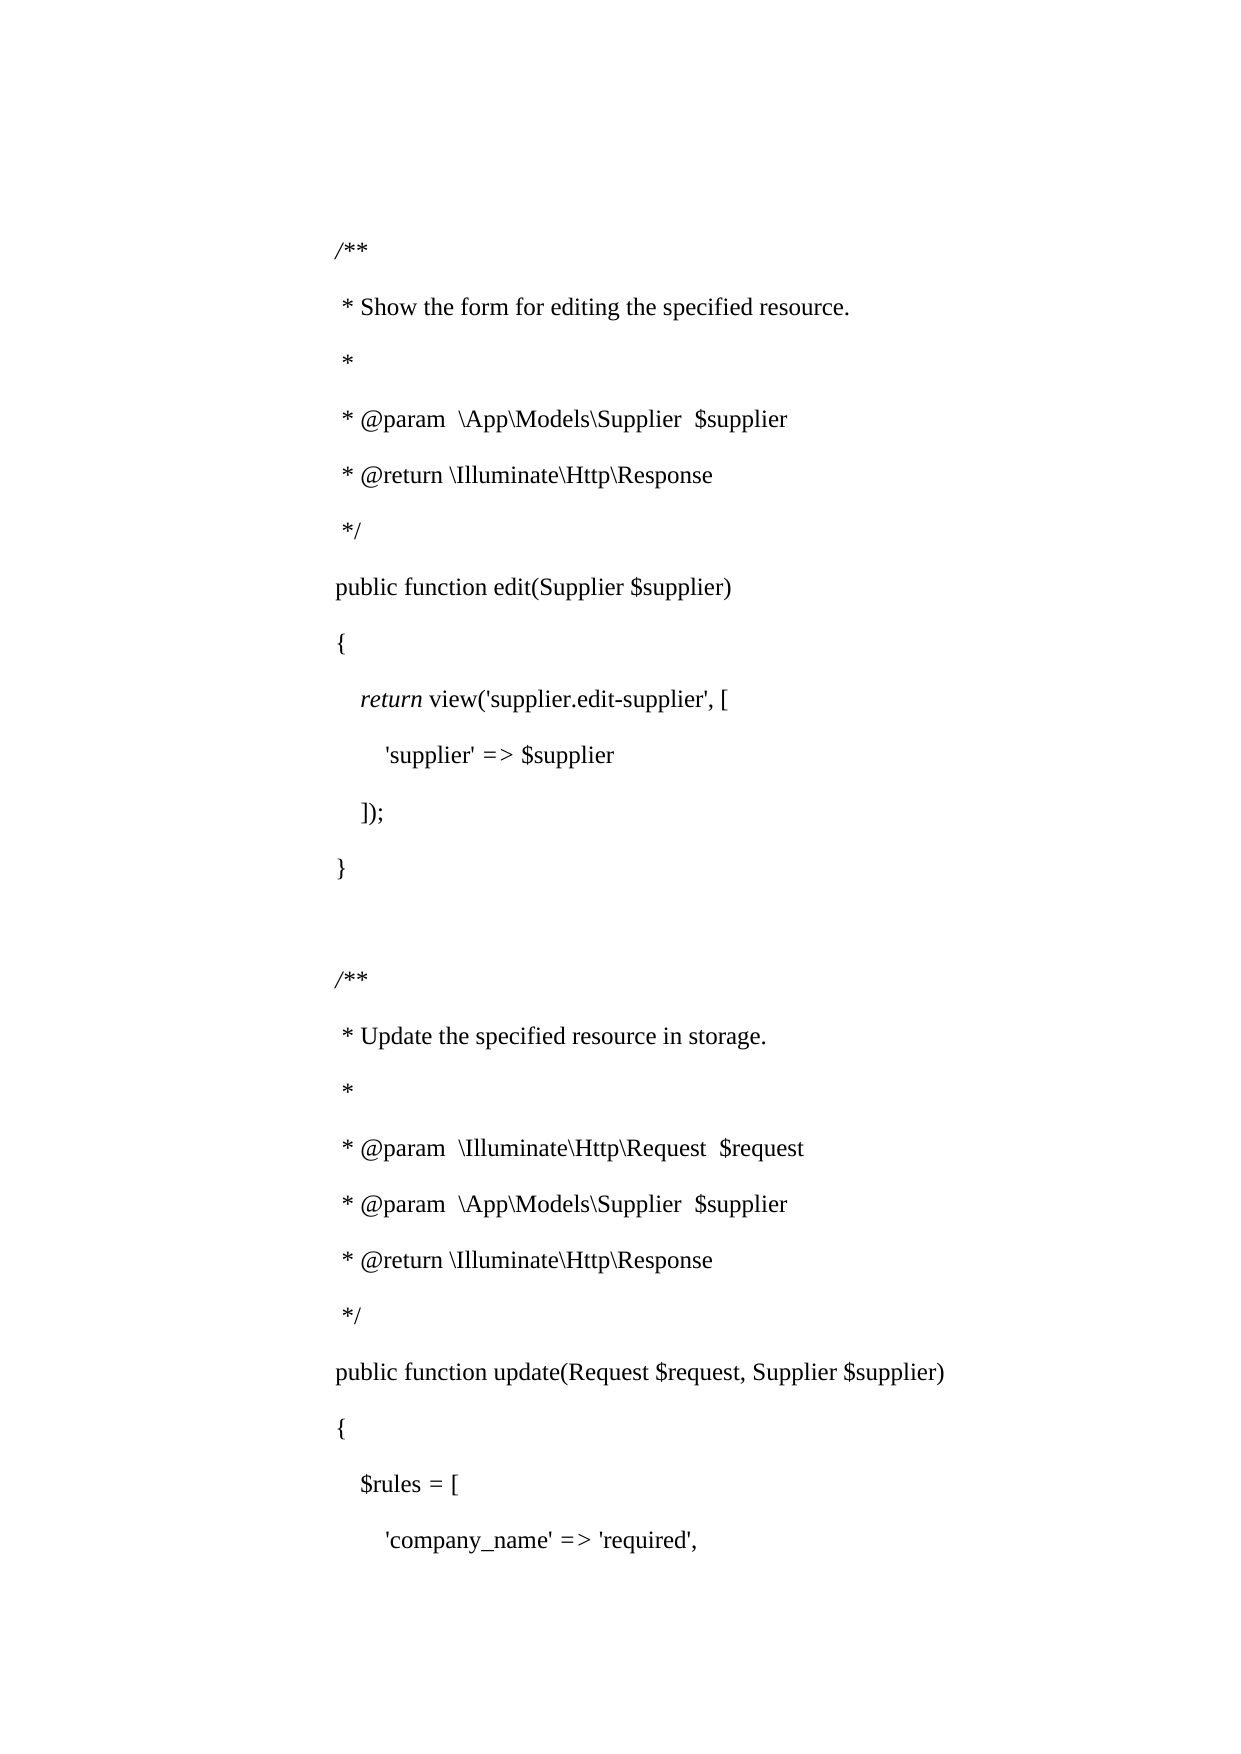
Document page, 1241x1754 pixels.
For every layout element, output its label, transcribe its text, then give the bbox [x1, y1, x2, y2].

subtitle /** [310, 965, 1063, 993]
subtitle 'company_name' => 'required', [310, 1525, 1063, 1554]
subtitle * Show the form for editing the specified resource. [310, 292, 1063, 321]
subtitle * @param \Illuminate\Http\Request $request [310, 1133, 1063, 1162]
subtitle { [310, 628, 1063, 657]
subtitle */ [310, 516, 1063, 545]
subtitle 'supplier' => $supplier [310, 741, 1063, 769]
subtitle * @param \App\Models\Supplier $supplier [310, 1189, 1063, 1218]
subtitle /** [310, 236, 1063, 265]
subtitle ]); [310, 797, 1063, 825]
subtitle public function update(Request $request, Supplier $supplier) [310, 1357, 1063, 1386]
subtitle return view('supplier.edit-supplier', [ [310, 684, 1063, 713]
subtitle * [310, 348, 1063, 377]
subtitle * @return \Illuminate\Http\Response [310, 460, 1063, 489]
subtitle */ [310, 1301, 1063, 1330]
subtitle $rules = [ [310, 1469, 1063, 1498]
subtitle * @return \Illuminate\Http\Response [310, 1245, 1063, 1274]
subtitle { [310, 1413, 1063, 1442]
subtitle * [310, 1077, 1063, 1106]
subtitle public function edit(Supplier $supplier) [310, 572, 1063, 601]
subtitle * Update the specified resource in storage. [310, 1021, 1063, 1049]
subtitle * @param \App\Models\Supplier $supplier [310, 404, 1063, 433]
subtitle } [310, 853, 1063, 881]
